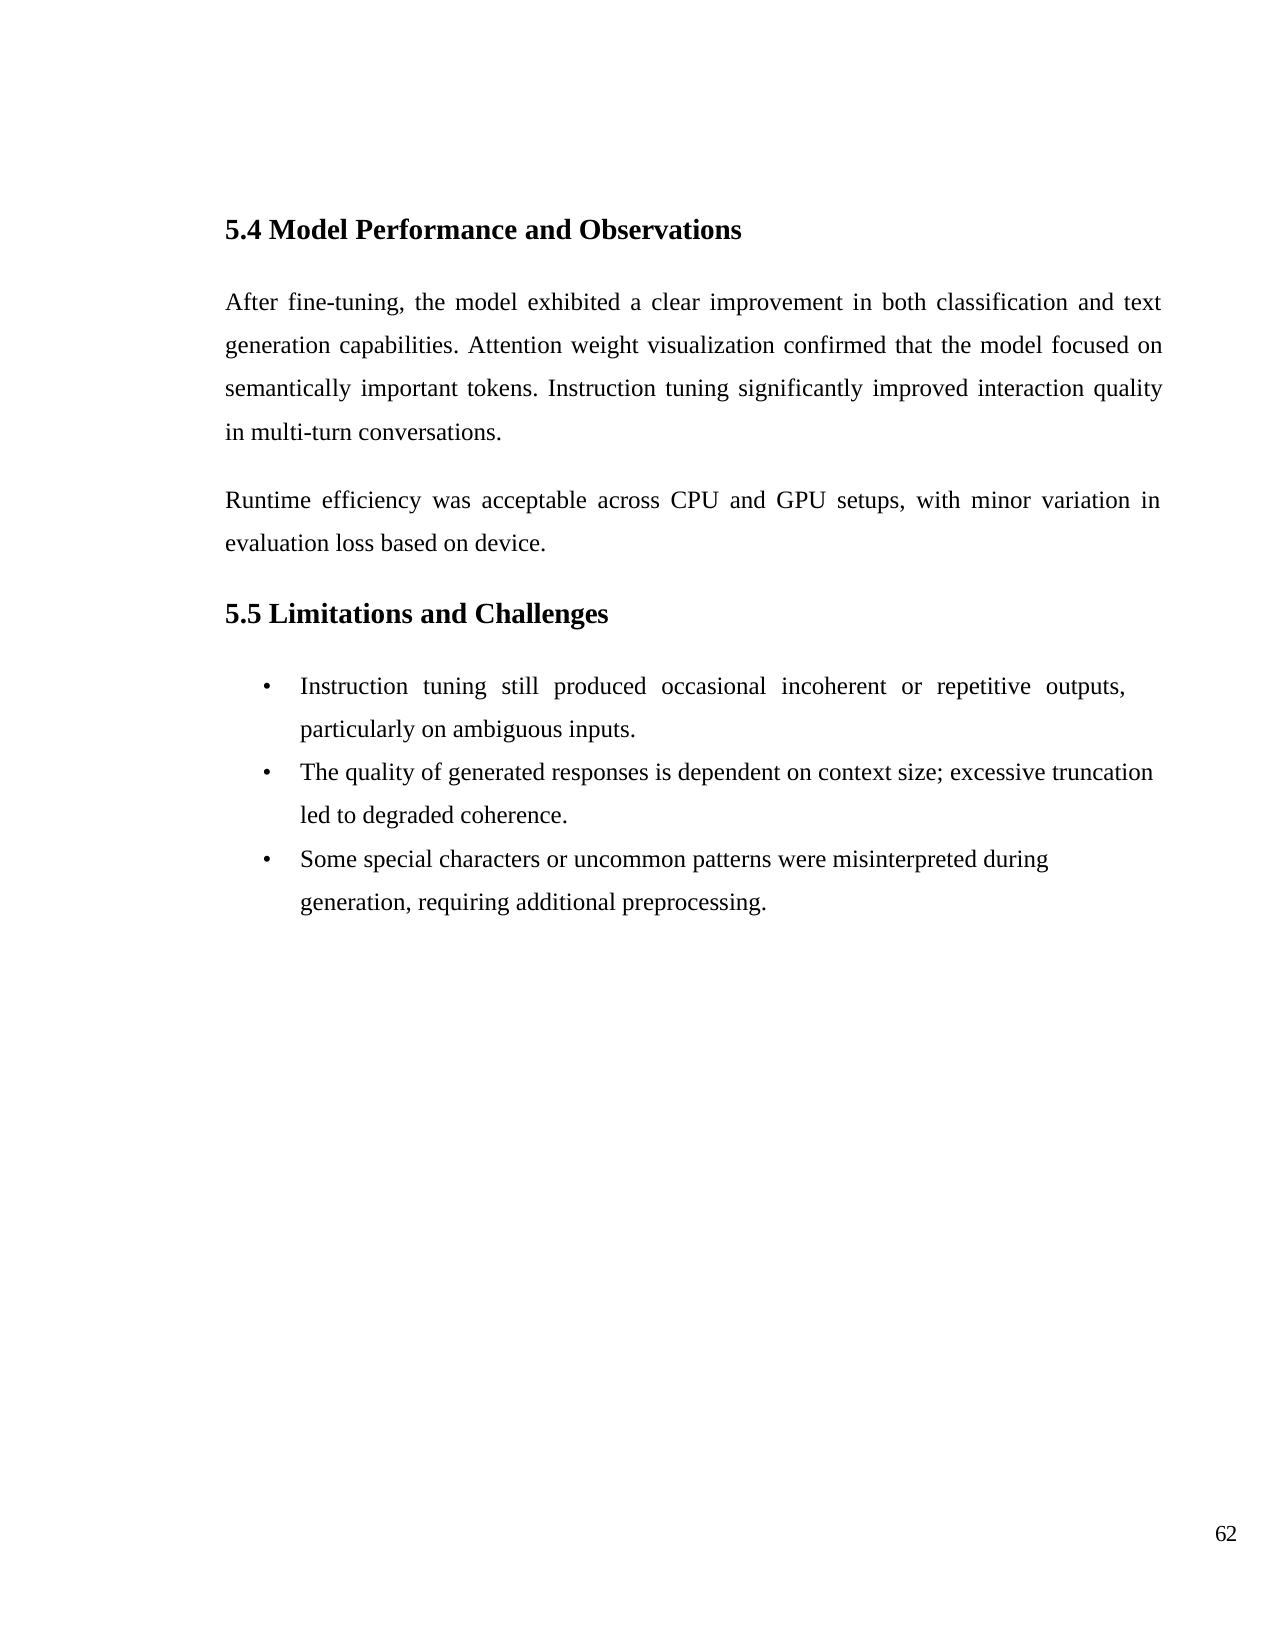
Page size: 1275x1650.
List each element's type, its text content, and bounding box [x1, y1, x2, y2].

subtitle Model Performance and Observations [225, 212, 1275, 245]
list Instruction tuning still produced occasional incoherent or repetitive outputs, particularly on ambiguous inputs. [262, 671, 1151, 743]
list The quality of generated responses is dependent on context size; excessive truncation led to degraded coherence. [262, 757, 1153, 829]
list Some special characters or uncommon patterns were misinterpreted during generation, requiring additional preprocessing. [262, 844, 1158, 916]
text After fine-tuning, the model exhibited a clear improvement in both classification and text generation capabilities. Attention weight visualization confirmed that the model focused on semantically important tokens. Instruction tuning significantly improved interaction quality in multi-turn conversations. [225, 287, 1163, 445]
subtitle Limitations and Challenges [225, 596, 1275, 630]
text Runtime efficiency was acceptable across CPU and GPU setups, with minor variation in evaluation loss based on device. [225, 485, 1162, 557]
